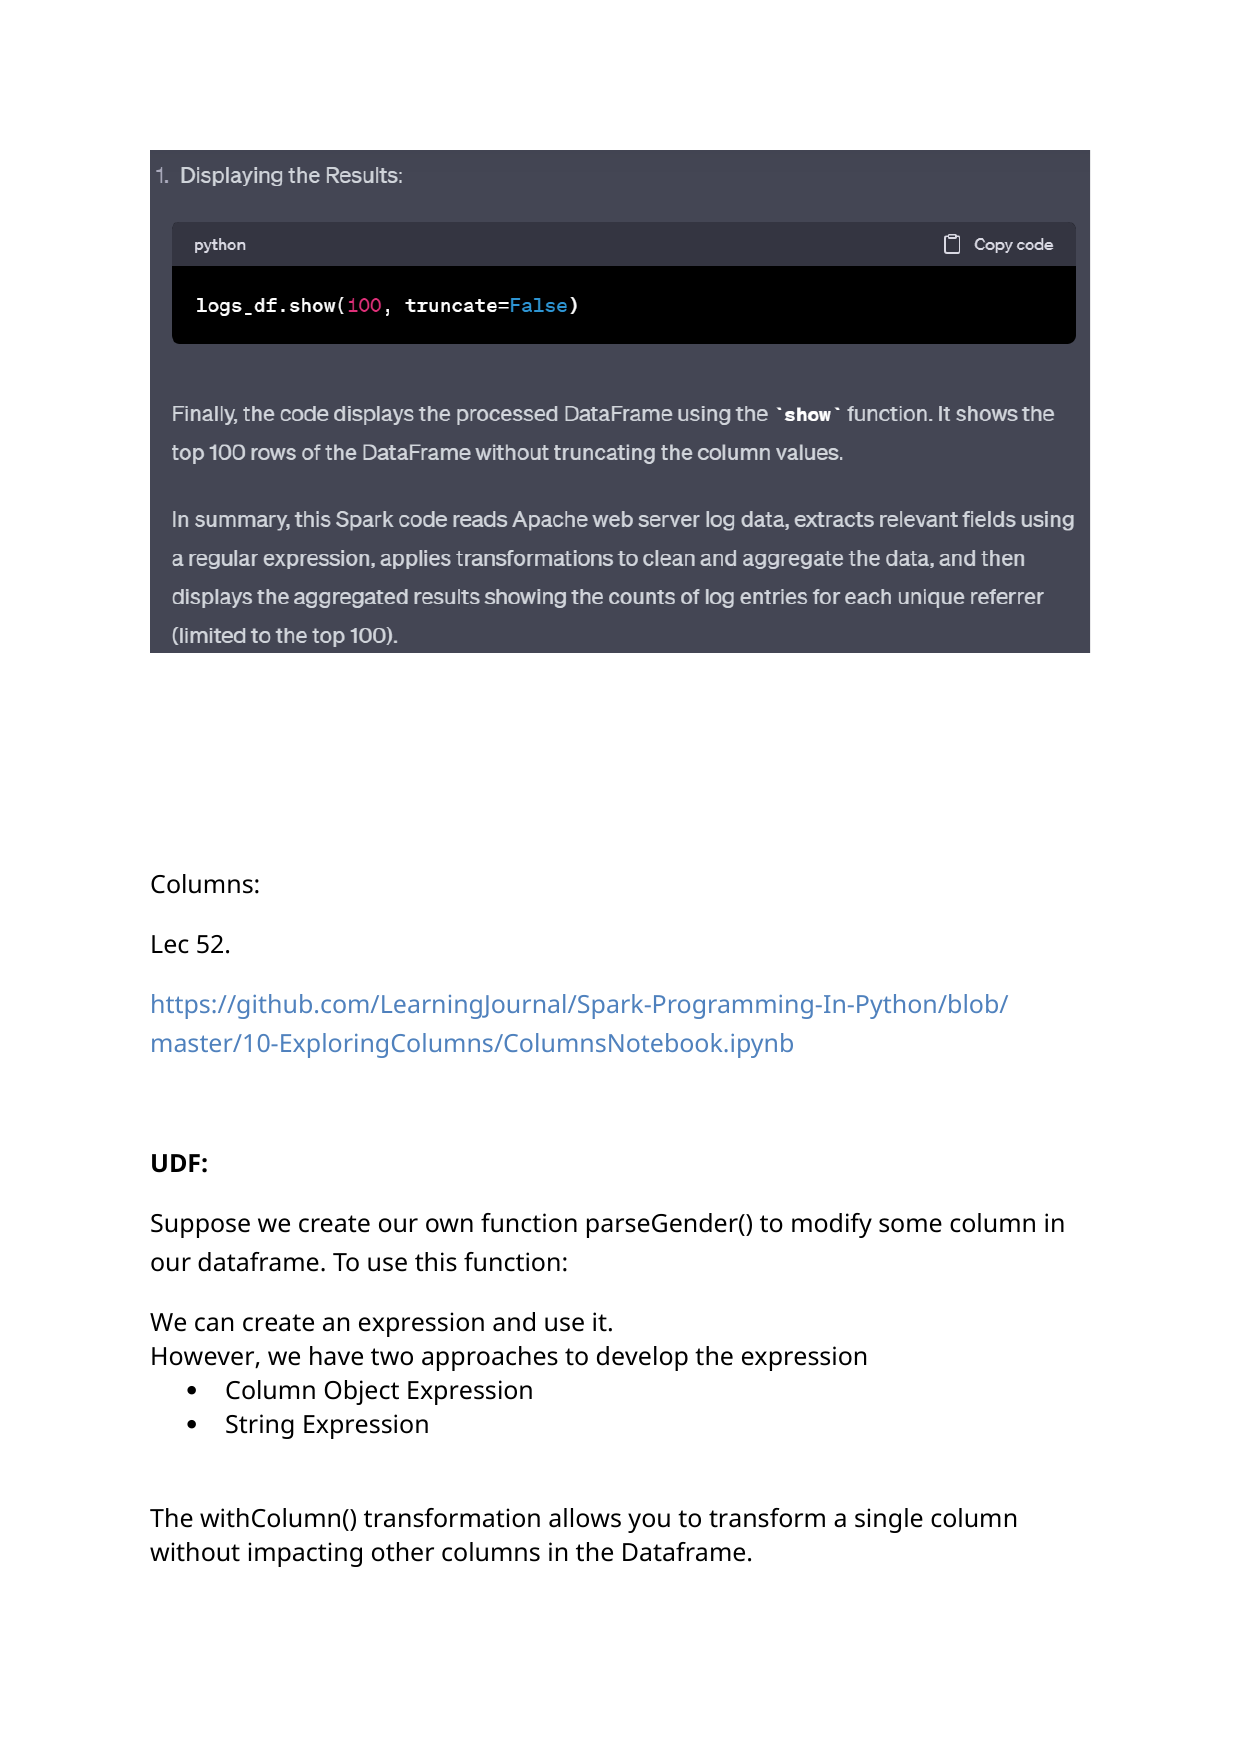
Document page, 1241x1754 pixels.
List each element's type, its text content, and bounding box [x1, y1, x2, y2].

text Columns: [150, 866, 1090, 901]
text However, we have two approaches to develop the expression [150, 1339, 1090, 1373]
text UDF: [150, 1146, 1090, 1180]
text Suppose we create our own function parseGender() to modify some column in our dataframe. To use this function: [150, 1206, 1090, 1279]
text Lec 52. [150, 926, 1090, 961]
list String Expression [187, 1407, 1090, 1441]
text We can create an expression and use it. [150, 1305, 1090, 1339]
list Column Object Expression [187, 1373, 1090, 1407]
text https://github.com/LearningJournal/Spark-Programming-In-Python/blob/master/10-ExploringColumns/ColumnsNotebook.ipynb [150, 986, 1090, 1060]
text without impacting other columns in the Dataframe. [150, 1535, 1090, 1569]
text The withColumn() transformation allows you to transform a single column [150, 1501, 1090, 1535]
picture [150, 150, 1091, 653]
